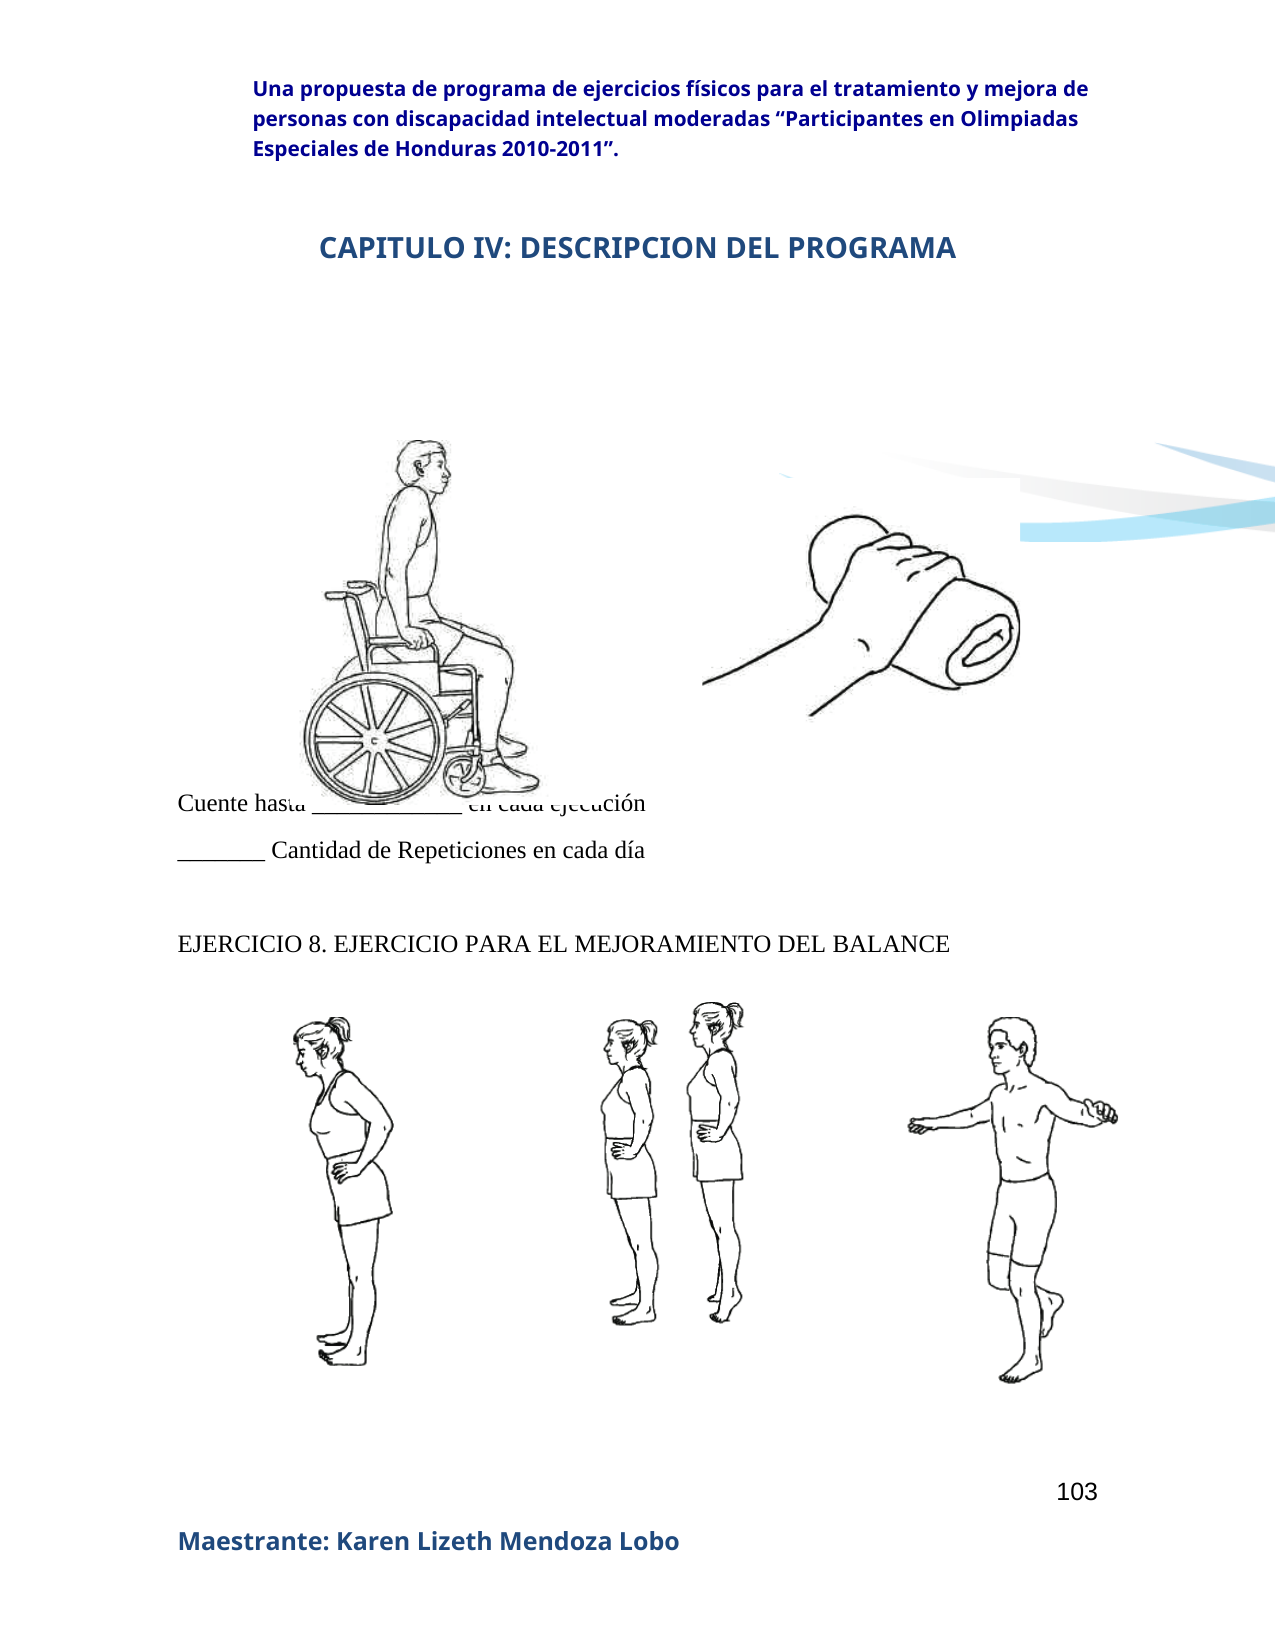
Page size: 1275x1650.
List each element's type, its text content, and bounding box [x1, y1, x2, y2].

picture [289, 440, 604, 805]
text EJERCICIO 8. EJERCICIO PARA EL MEJORAMIENTO DEL BALANCE [177, 929, 1098, 958]
text Cuente hasta ____________ en cada ejecución [177, 788, 564, 816]
text Cuente hasta ____________ en cada ejecución [564, 788, 1098, 816]
picture [702, 298, 1275, 765]
picture [555, 1002, 796, 1356]
text _______ Cantidad de Repeticiones en cada día [177, 835, 1098, 863]
picture [881, 1017, 1136, 1398]
picture [255, 1017, 440, 1391]
